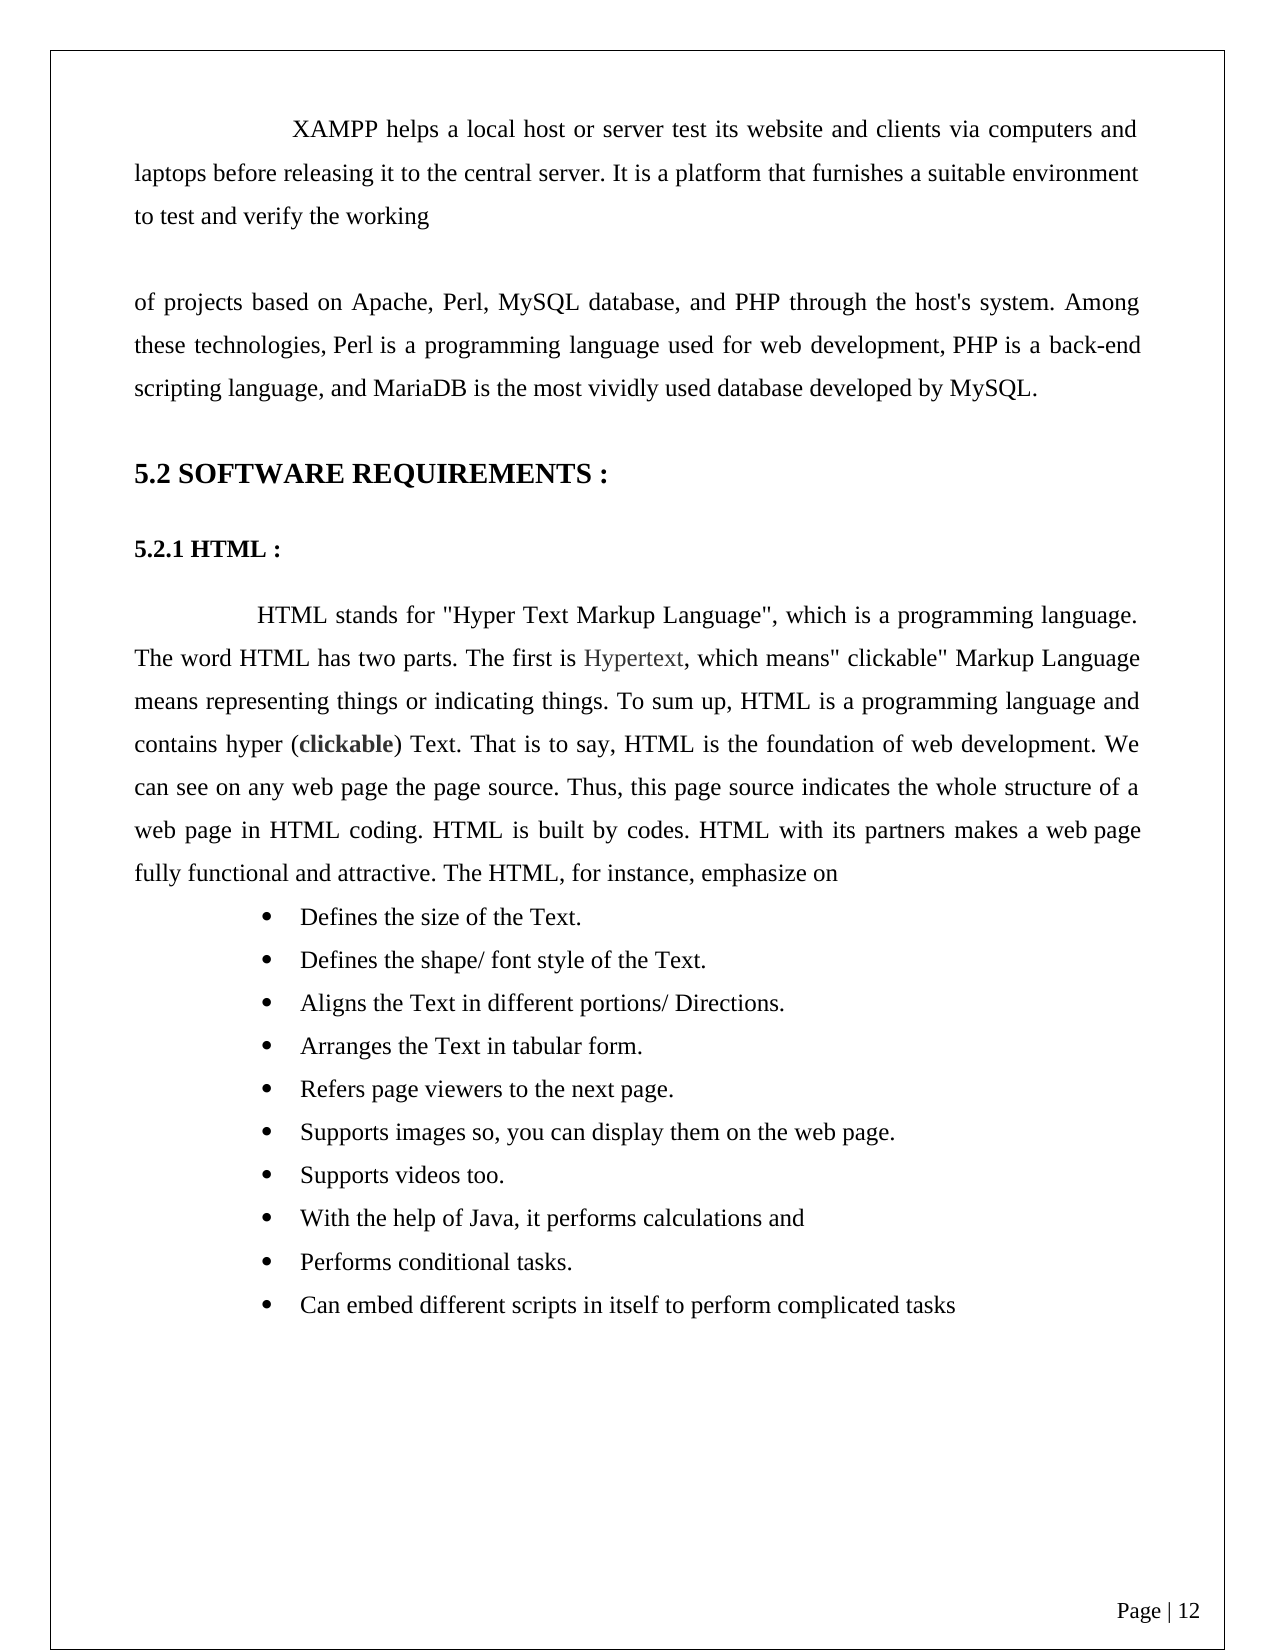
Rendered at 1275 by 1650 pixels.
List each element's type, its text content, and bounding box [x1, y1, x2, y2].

list Refers page viewers to the next page. [262, 1074, 1141, 1103]
list Supports videos too. [262, 1160, 1141, 1189]
text HTML stands for "Hyper Text Markup Language", which is a programming language. The word HTML has two parts. The first is Hypertext, which means" clickable" Markup Language means representing things or indicating things. To sum up, HTML is a programming language and contains hyper (clickable) Text. That is to say, HTML is the foundation of web development. We can see on any web page the page source. Thus, this page source indicates the whole structure of a web page in HTML coding. HTML is built by codes. HTML with its partners makes a web page fully functional and attractive. The HTML, for instance, emphasize on [134, 801, 1141, 887]
text HTML stands for "Hyper Text Markup Language", which is a programming language. The word HTML has two parts. The first is Hypertext, which means" clickable" Markup Language means representing things or indicating things. To sum up, HTML is a programming language and contains hyper (clickable) Text. That is to say, HTML is the foundation of web development. We can see on any web page the page source. Thus, this page source indicates the whole structure of a web page in HTML coding. HTML is built by codes. HTML with its partners makes a web page fully functional and attractive. The HTML, for instance, emphasize on [134, 715, 1141, 772]
text XAMPP helps a local host or server test its website and clients via computers and laptops before releasing it to the central server. It is a platform that furnishes a suitable environment to test and verify the working [134, 114, 1141, 229]
text HTML stands for "Hyper Text Markup Language", which is a programming language. The word HTML has two parts. The first is Hypertext, which means" clickable" Markup Language means representing things or indicating things. To sum up, HTML is a programming language and contains hyper (clickable) Text. That is to say, HTML is the foundation of web development. We can see on any web page the page source. Thus, this page source indicates the whole structure of a web page in HTML coding. HTML is built by codes. HTML with its partners makes a web page fully functional and attractive. The HTML, for instance, emphasize on [134, 628, 1141, 686]
list Can embed different scripts in itself to perform complicated tasks [262, 1290, 1141, 1318]
list With the help of Java, it performs calculations and [262, 1203, 1141, 1232]
list Supports images so, you can display them on the web page. [262, 1117, 1141, 1146]
text of projects based on Apache, Perl, MySQL database, and PHP through the host's system. Among these technologies, Perl is a programming language used for web development, PHP is a back-end scripting language, and MariaDB is the most vividly used database developed by MySQL. [134, 287, 1141, 402]
text 5.2 SOFTWARE REQUIREMENTS : [134, 457, 1141, 490]
list Arranges the Text in tabular form. [262, 1031, 1141, 1060]
list Aligns the Text in different portions/ Directions. [262, 988, 1141, 1017]
list Defines the shape/ font style of the Text. [262, 945, 1141, 973]
list Defines the size of the Text. [262, 902, 1141, 930]
list Performs conditional tasks. [262, 1247, 1141, 1275]
text 5.2.1 HTML : [134, 534, 1141, 562]
